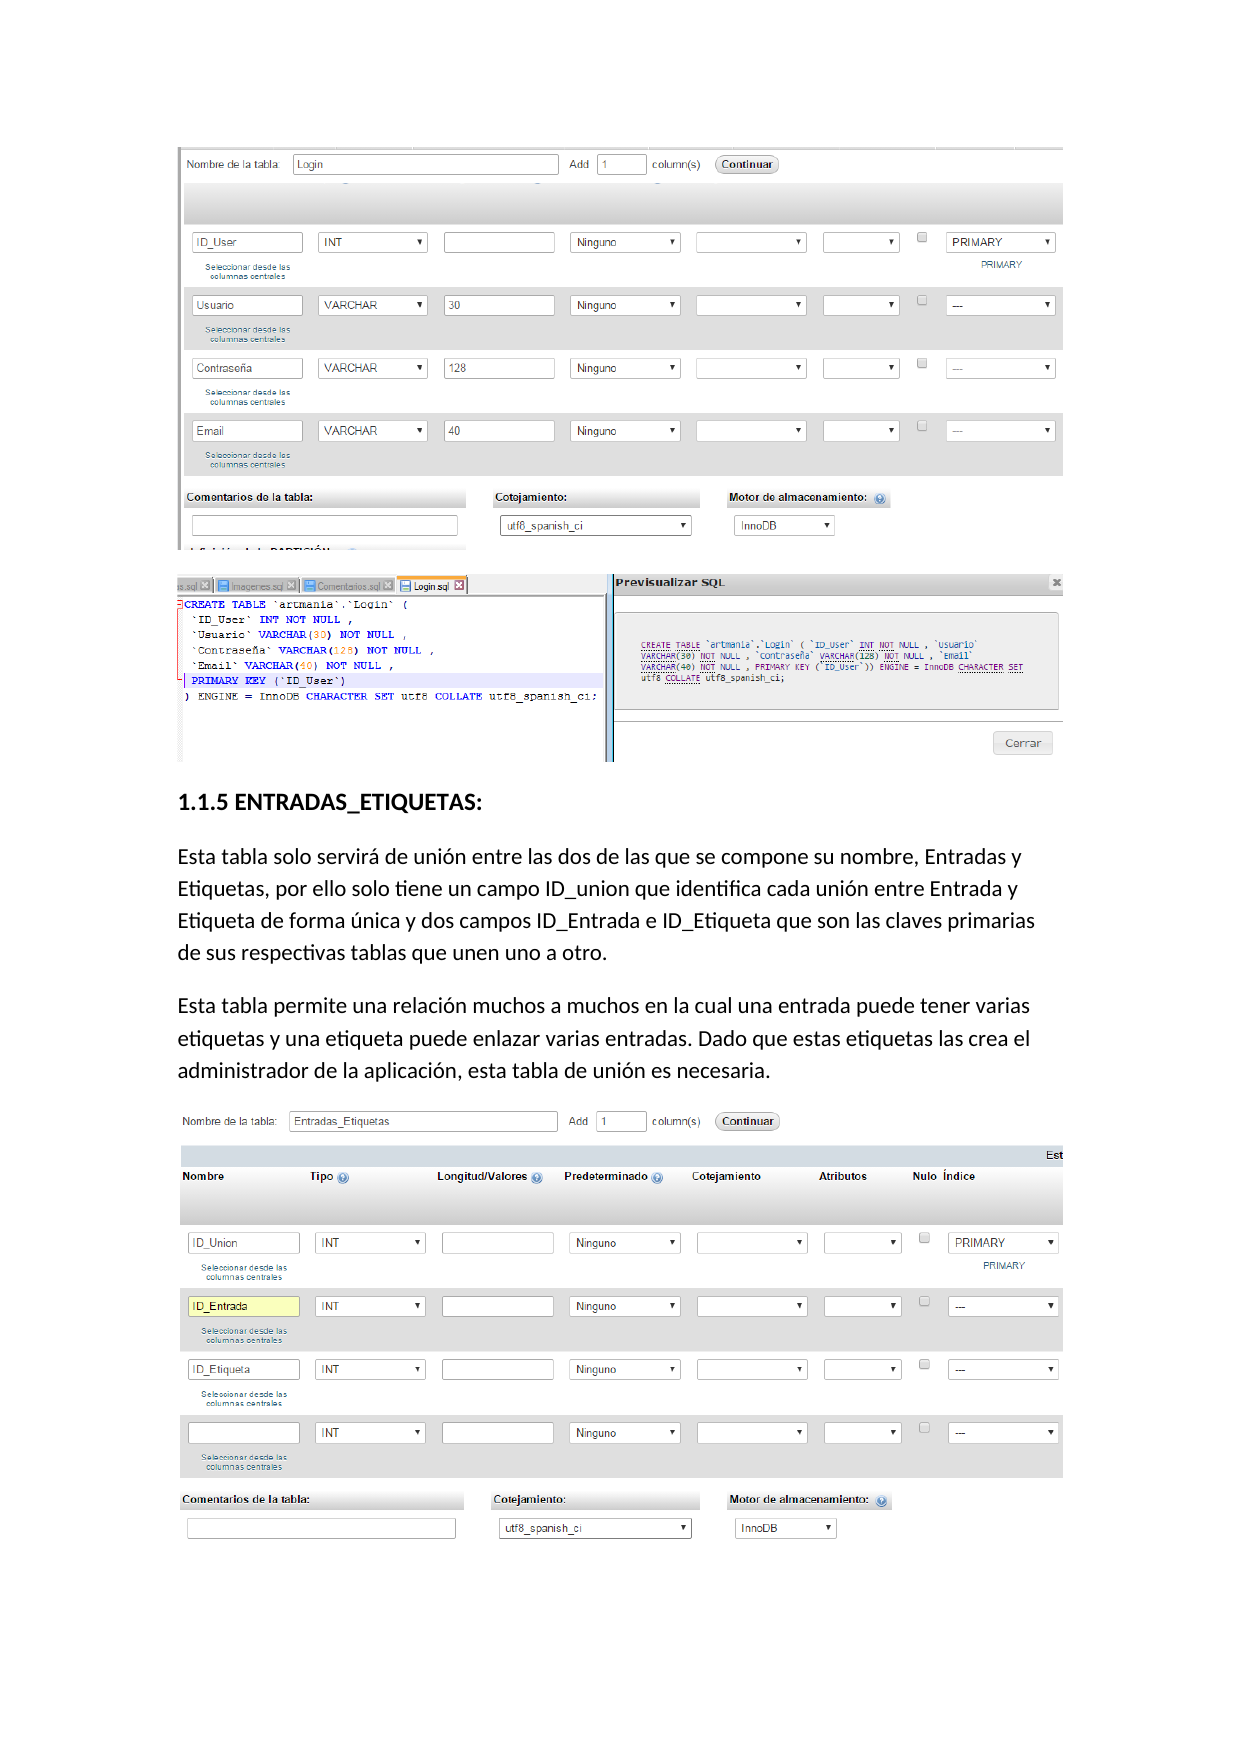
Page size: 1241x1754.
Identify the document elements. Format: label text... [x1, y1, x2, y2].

picture [177, 1108, 1063, 1546]
picture [177, 147, 1063, 550]
picture [177, 574, 1063, 762]
text 1.1.5 ENTRADAS_ETIQUETAS: [177, 786, 1063, 817]
text Esta tabla solo servirá de unión entre las dos de las que se compone su nombre, Entradas y Etiquetas, por ello solo tiene un campo ID_union que identifica cada unión entre Entrada y Etiqueta de forma única y dos campos ID_Entrada e ID_Etiqueta que son las claves primarias de sus respectivas tablas que unen uno a otro. [177, 842, 1063, 967]
text Esta tabla permite una relación muchos a muchos en la cual una entrada puede tener varias etiquetas y una etiqueta puede enlazar varias entradas. Dado que estas etiquetas las crea el administrador de la aplicación, esta tabla de unión es necesaria. [177, 992, 1063, 1084]
